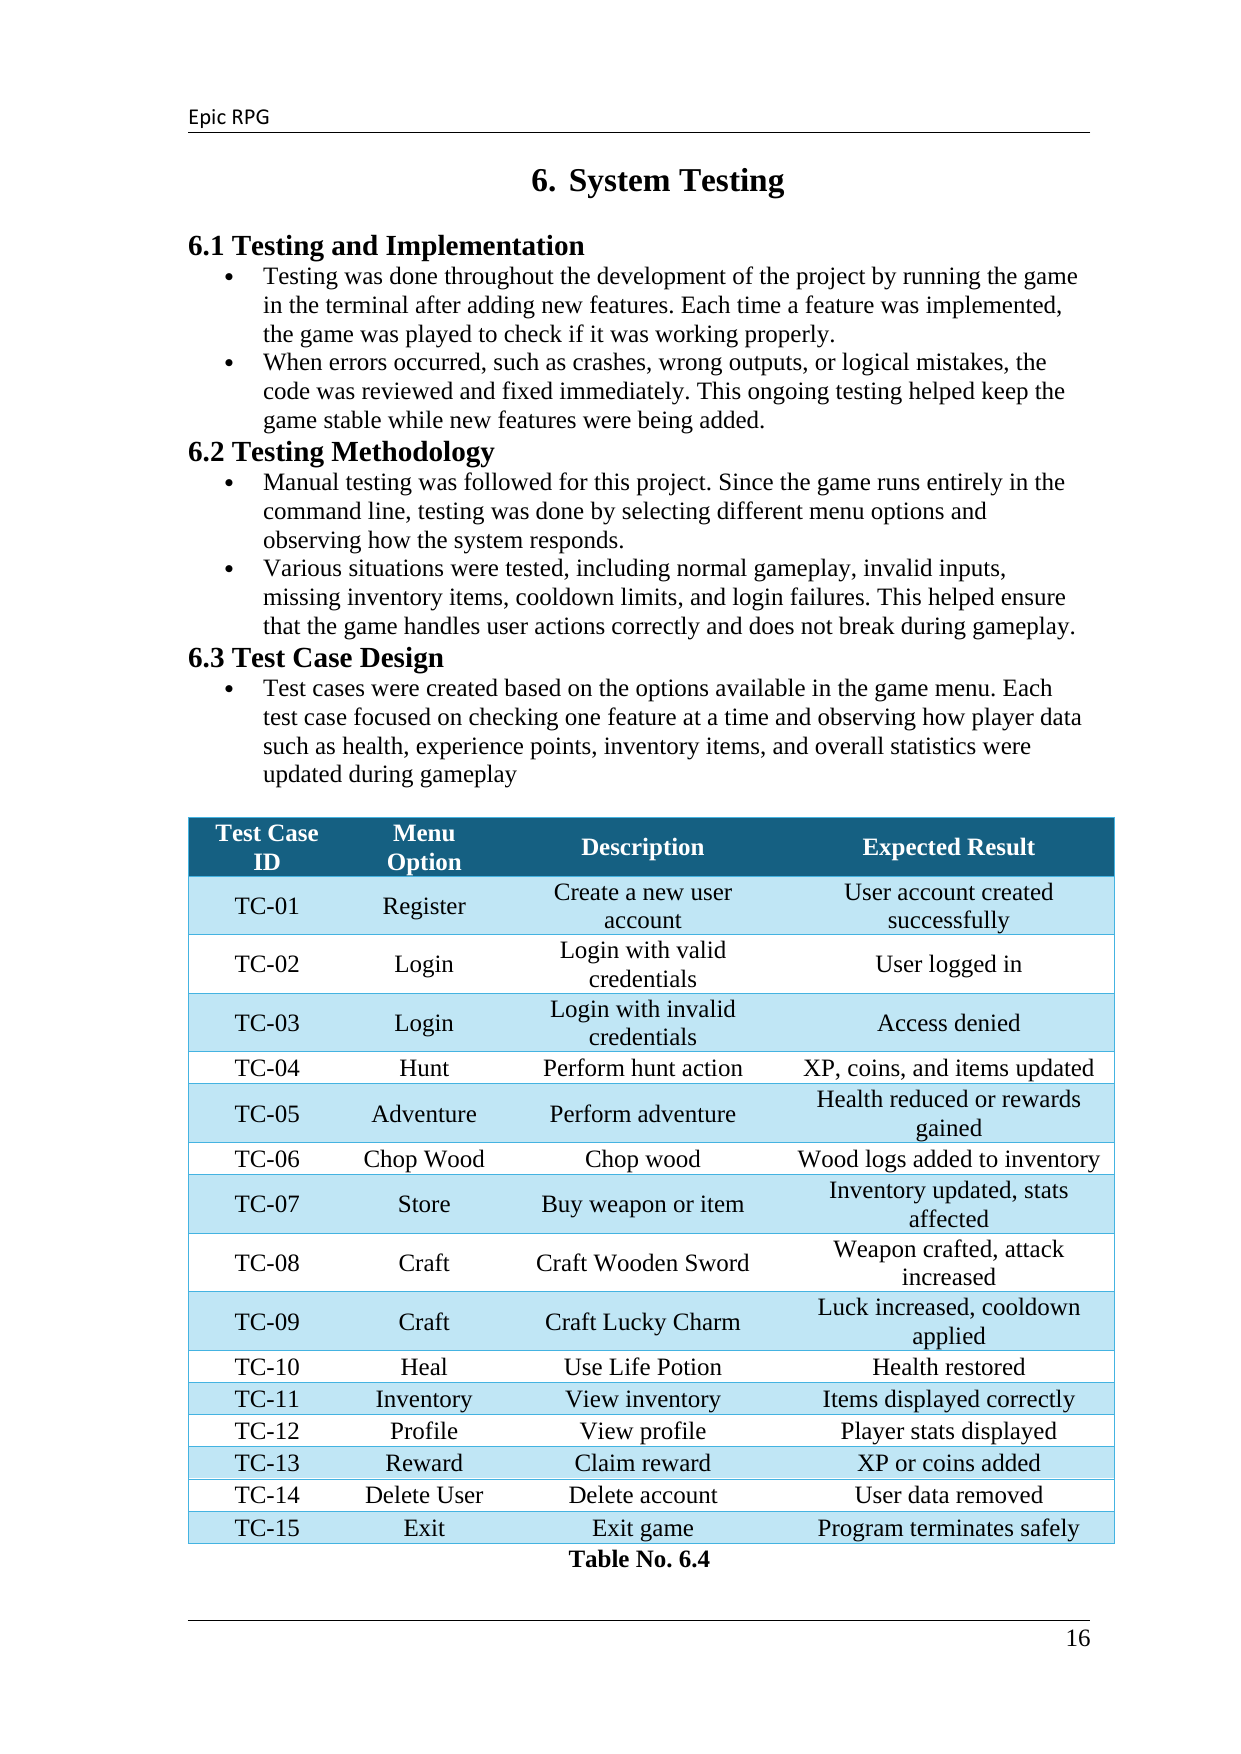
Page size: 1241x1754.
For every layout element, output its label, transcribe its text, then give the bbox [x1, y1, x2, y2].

subtitle 6.2 Testing Methodology [188, 434, 1090, 467]
table_cell Login [345, 935, 503, 993]
table_cell Adventure [345, 1084, 503, 1142]
table_cell Create a new user account [503, 877, 783, 934]
list Manual testing was followed for this project. Since the game runs entirely in the command line, testing was done by selecting different menu options and observing how the system responds. [225, 467, 1090, 553]
table_cell Health restored [783, 1351, 1114, 1382]
table_cell Profile [345, 1415, 503, 1446]
table_cell Inventory updated, stats affected [783, 1175, 1114, 1233]
table_cell XP or coins added [783, 1447, 1114, 1478]
table_cell Health reduced or rewards gained [783, 1084, 1114, 1142]
table_cell XP, coins, and items updated [783, 1052, 1114, 1083]
table_cell Craft [345, 1292, 503, 1350]
list When errors occurred, such as crashes, wrong outputs, or logical mistakes, the code was reviewed and fixed immediately. This ongoing testing helped keep the game stable while new features were being added. [225, 347, 1090, 434]
table_cell Delete account [503, 1480, 783, 1511]
table_cell TC-02 [189, 935, 345, 993]
table_cell Reward [345, 1447, 503, 1478]
table_cell Access denied [783, 994, 1114, 1051]
table_cell TC-06 [189, 1143, 345, 1174]
table_cell Buy weapon or item [503, 1175, 783, 1233]
table_header Menu Option [345, 818, 503, 876]
list Testing was done throughout the development of the project by running the game in the terminal after adding new features. Each time a feature was implemented, the game was played to check if it was working properly. [225, 261, 1090, 347]
table_cell Login with valid credentials [503, 935, 783, 993]
subtitle 6.3 Test Case Design [188, 640, 1090, 673]
table_cell Use Life Potion [503, 1351, 783, 1382]
list Test cases were created based on the options available in the game menu. Each test case focused on checking one feature at a time and observing how player data such as health, experience points, inventory items, and overall statistics were updated during gameplay [225, 673, 1090, 788]
table_cell Perform hunt action [503, 1052, 783, 1083]
table_cell Wood logs added to inventory [783, 1143, 1114, 1174]
table_cell Craft [345, 1234, 503, 1291]
table_cell TC-09 [189, 1292, 345, 1350]
table_cell TC-15 [189, 1512, 345, 1543]
table_cell TC-03 [189, 994, 345, 1051]
table_cell TC-01 [189, 877, 345, 934]
table_cell Login [345, 994, 503, 1051]
table_cell Inventory [345, 1383, 503, 1414]
table_cell TC-04 [189, 1052, 345, 1083]
table_cell Exit [345, 1512, 503, 1543]
table_cell Perform adventure [503, 1084, 783, 1142]
table_cell Items displayed correctly [783, 1383, 1114, 1414]
table_cell TC-05 [189, 1084, 345, 1142]
table_cell Heal [345, 1351, 503, 1382]
table_cell TC-07 [189, 1175, 345, 1233]
table_cell Store [345, 1175, 503, 1233]
table_cell TC-10 [189, 1351, 345, 1382]
table_header Expected Result [783, 818, 1114, 876]
table_cell Craft Wooden Sword [503, 1234, 783, 1291]
table_cell Claim reward [503, 1447, 783, 1478]
table_cell Craft Lucky Charm [503, 1292, 783, 1350]
table_cell Weapon crafted, attack increased [783, 1234, 1114, 1291]
table_cell Hunt [345, 1052, 503, 1083]
table_cell Chop wood [503, 1143, 783, 1174]
table_cell View profile [503, 1415, 783, 1446]
table_cell Login with invalid credentials [503, 994, 783, 1051]
table_cell TC-08 [189, 1234, 345, 1291]
table_cell TC-14 [189, 1480, 345, 1511]
table_cell User data removed [783, 1480, 1114, 1511]
table_cell User logged in [783, 935, 1114, 993]
text Table No. 6.4 [188, 1544, 1090, 1573]
table_cell TC-11 [189, 1383, 345, 1414]
table_cell Register [345, 877, 503, 934]
table_header Description [503, 818, 783, 876]
table_cell Player stats displayed [783, 1415, 1114, 1446]
table_cell TC-12 [189, 1415, 345, 1446]
table_header Test Case ID [189, 818, 345, 876]
table_cell Program terminates safely [783, 1512, 1114, 1543]
table_cell Luck increased, cooldown applied [783, 1292, 1114, 1350]
table_cell View inventory [503, 1383, 783, 1414]
table_cell Chop Wood [345, 1143, 503, 1174]
list System Testing [225, 161, 1090, 199]
list Various situations were tested, including normal gameplay, invalid inputs, missing inventory items, cooldown limits, and login failures. This helped ensure that the game handles user actions correctly and does not break during gameplay. [225, 553, 1090, 640]
table_cell Delete User [345, 1480, 503, 1511]
table_cell TC-13 [189, 1447, 345, 1478]
table_cell User account created successfully [783, 877, 1114, 934]
table_cell Exit game [503, 1512, 783, 1543]
subtitle 6.1 Testing and Implementation [188, 228, 1090, 261]
